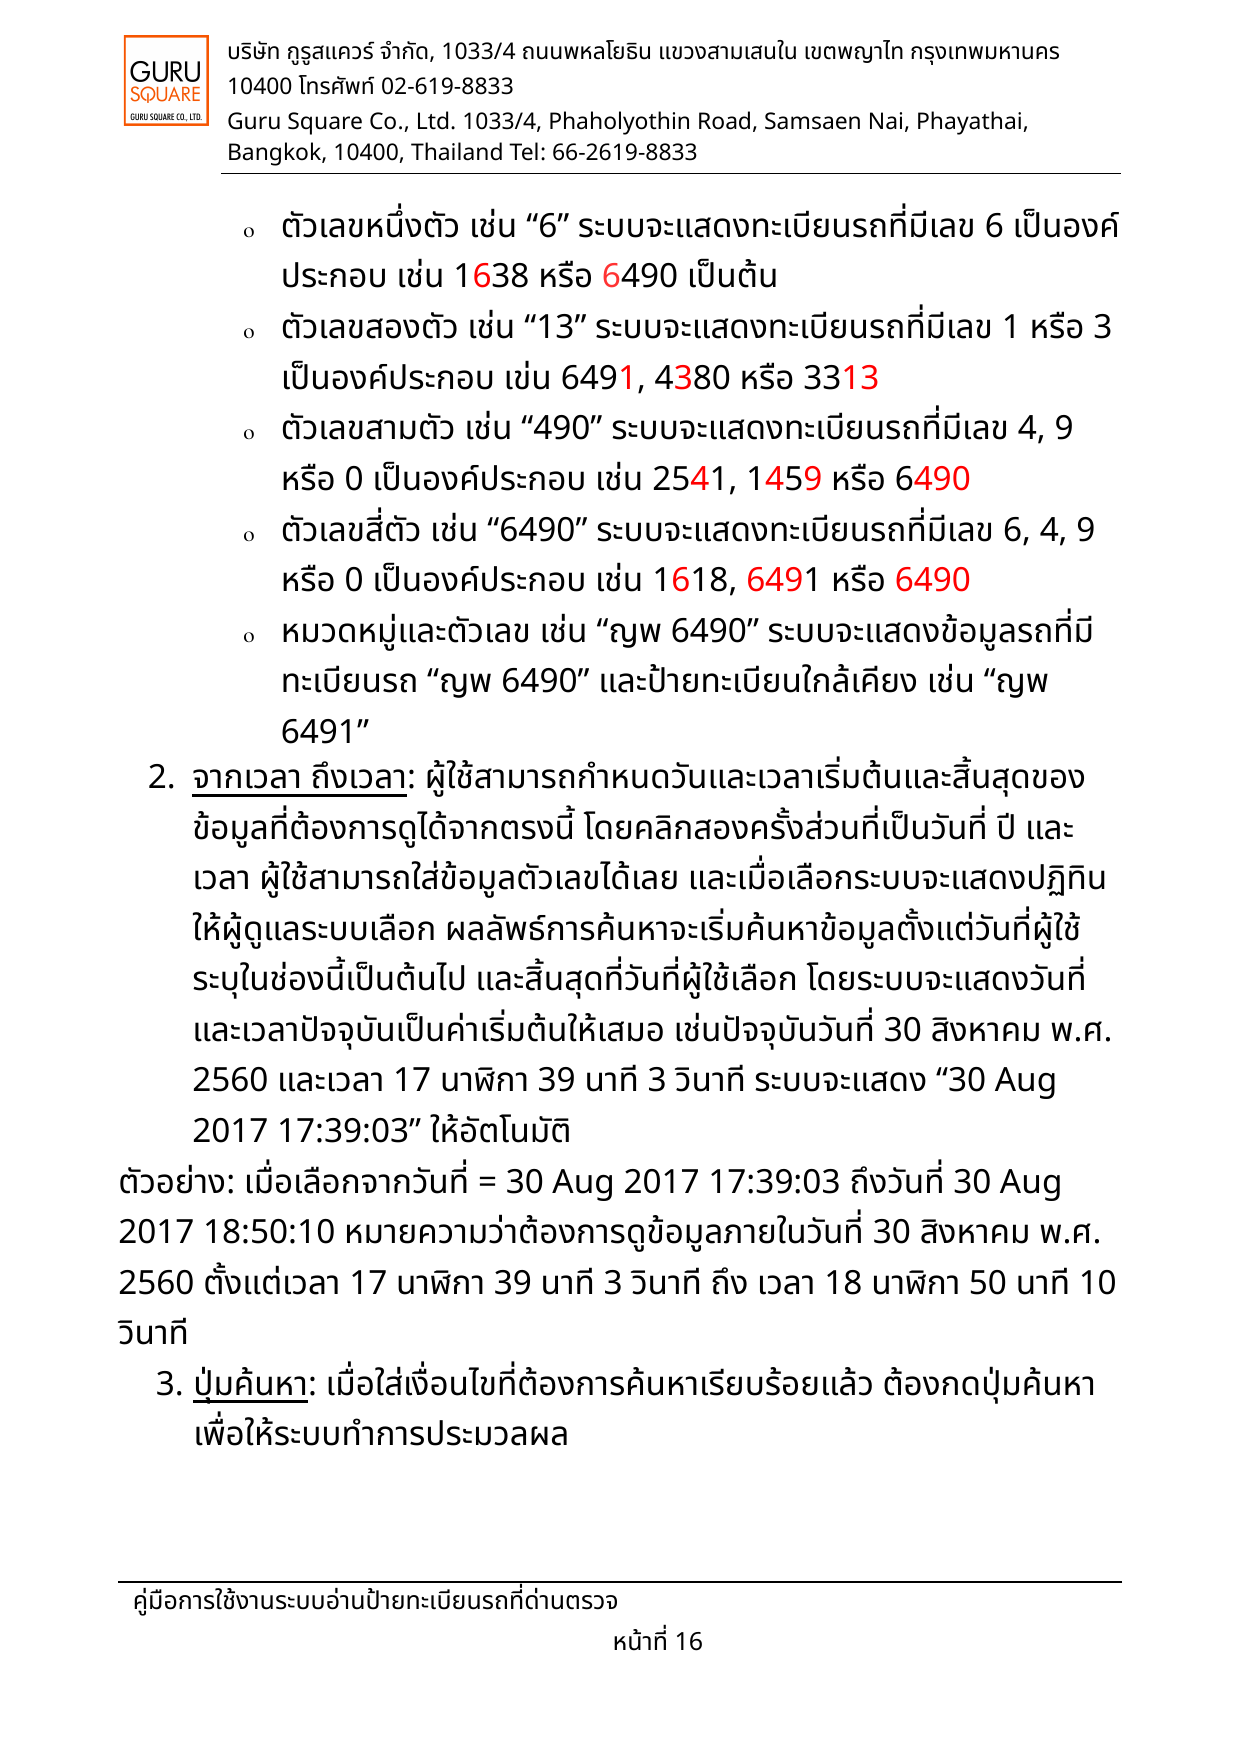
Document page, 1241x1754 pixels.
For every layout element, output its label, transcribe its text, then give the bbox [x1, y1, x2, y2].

list ตัวเลขหนึ่งตัว เช่น “6” ระบบจะแสดงทะเบียนรถที่มีเลข 6 เป็นองค์ประกอบ เช่น 1638 หรือ 6490 เป็นต้น [243, 202, 1122, 303]
list ตัวเลขสี่ตัว เช่น “6490” ระบบจะแสดงทะเบียนรถที่มีเลข 6, 4, 9 หรือ 0 เป็นองค์ประกอบ เช่น 1618, 6491 หรือ 6490 [243, 505, 1122, 607]
text ตัวอย่าง: เมื่อเลือกจากวันที่ = 30 Aug 2017 17:39:03 ถึงวันที่ 30 Aug 2017 18:50:10 หมายความว่าต้องการดูข้อมูลภายในวันที่ 30 สิงหาคม พ.ศ. 2560 ตั้งแต่เวลา 17 นาฬิกา 39 นาที 3 วินาที ถึง เวลา 18 นาฬิกา 50 นาที 10 วินาที [118, 1157, 1122, 1360]
picture [123, 35, 209, 126]
list ปุ่มค้นหา: เมื่อใส่เงื่อนไขที่ต้องการค้นหาเรียบร้อยแล้ว ต้องกดปุ่มค้นหา เพื่อให้ระบบทำการประมวลผล [156, 1360, 1122, 1461]
list ตัวเลขสองตัว เช่น “13” ระบบจะแสดงทะเบียนรถที่มีเลข 1 หรือ 3 เป็นองค์ประกอบ เข่น 6491, 4380 หรือ 3313 [243, 303, 1122, 404]
list ตัวเลขสามตัว เช่น “490” ระบบจะแสดงทะเบียนรถที่มีเลข 4, 9 หรือ 0 เป็นองค์ประกอบ เช่น 2541, 1459 หรือ 6490 [243, 404, 1122, 505]
list จากเวลา ถึงเวลา: ผู้ใช้สามารถกำหนดวันและเวลาเริ่มต้นและสิ้นสุดของข้อมูลที่ต้องการดูได้จากตรงนี้ โดยคลิกสองครั้งส่วนที่เป็นวันที่ ปี และเวลา ผู้ใช้สามารถใส่ข้อมูลตัวเลขได้เลย และเมื่อเลือกระบบจะแสดงปฏิทินให้ผู้ดูแลระบบเลือก ผลลัพธ์การค้นหาจะเริ่มค้นหาข้อมูลตั้งแต่วันที่ผู้ใช้ระบุในช่องนี้เป็นต้นไป และสิ้นสุดที่วันที่ผู้ใช้เลือก โดยระบบจะแสดงวันที่และเวลาปัจจุบันเป็นค่าเริ่มต้นให้เสมอ เช่นปัจจุบันวันที่ 30 สิงหาคม พ.ศ. 2560 และเวลา 17 นาฬิกา 39 นาที 3 วินาที ระบบจะแสดง “30 Aug 2017 17:39:03” ให้อัตโนมัติ [148, 753, 1122, 1157]
list หมวดหมู่และตัวเลข เช่น “ญพ 6490” ระบบจะแสดงข้อมูลรถที่มีทะเบียนรถ “ญพ 6490” และป้ายทะเบียนใกล้เคียง เช่น “ญพ 6491” [243, 607, 1122, 753]
